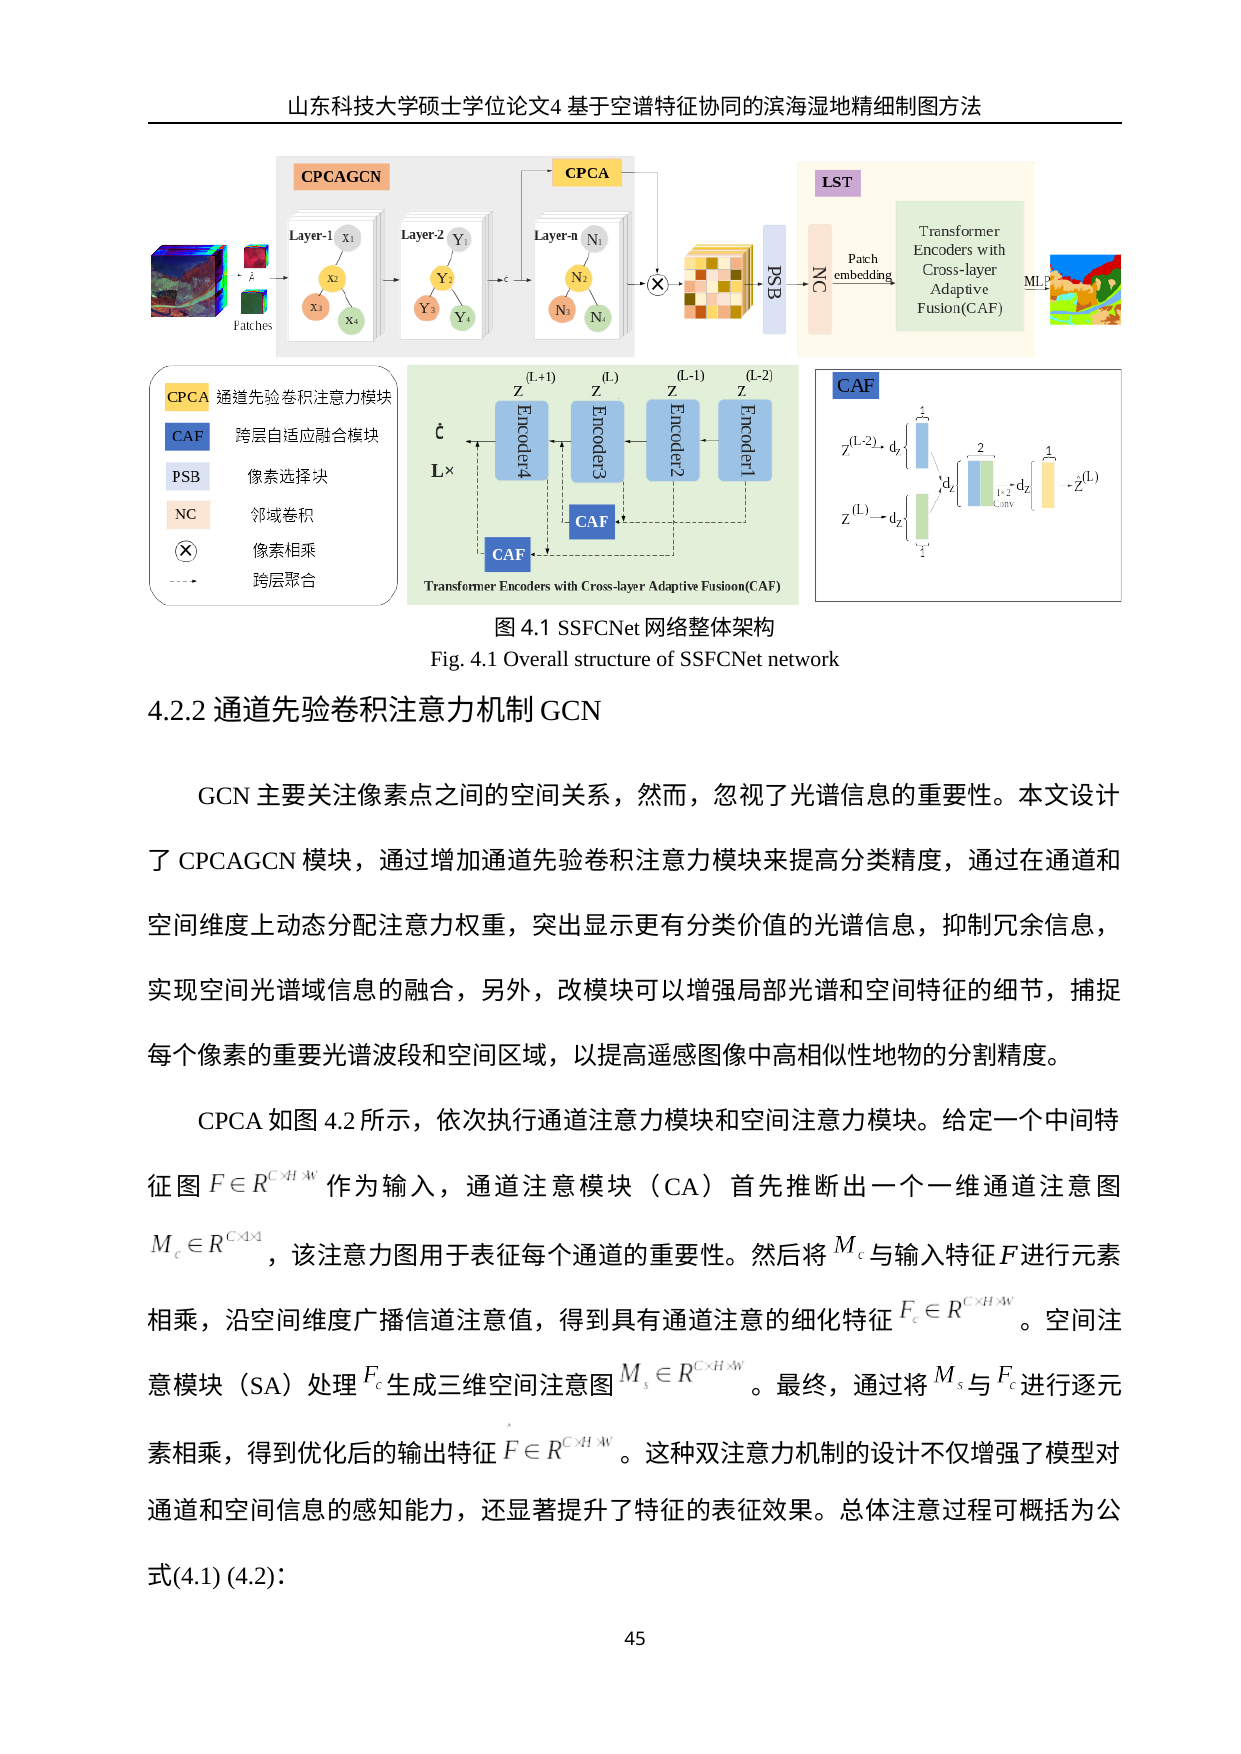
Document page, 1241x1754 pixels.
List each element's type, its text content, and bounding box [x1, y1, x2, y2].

text 图4.1 SSFCNet网络整体架构 [148, 610, 1122, 643]
subtitle 4.2.2 通道先验卷积注意力机制GCN [148, 675, 1122, 740]
text CPCA如图4.2所示，依次执行通道注意力模块和空间注意力模块。给定一个中间特征图作为输入，通道注意模块（CA）首先推断出一个一维通道注意图，该注意力图用于表征每个通道的重要性。然后将与输入特征𝐹进行元素相乘，沿空间维度广播信道注意值，得到具有通道注意的细化特征。空间注意模块（SA）处理生成三维空间注意图。最终，通过将与进行逐元素相乘，得到优化后的输出特征。这种双注意力机制的设计不仅增强了模型对通道和空间信息的感知能力，还显著提升了特征的表征效果。总体注意过程可概括为公式(4.1) (4.2)： [148, 1086, 1122, 1606]
text GCN主要关注像素点之间的空间关系，然而，忽视了光谱信息的重要性。本文设计了CPCAGCN模块，通过增加通道先验卷积注意力模块来提高分类精度，通过在通道和空间维度上动态分配注意力权重，突出显示更有分类价值的光谱信息，抑制冗余信息，实现空间光谱域信息的融合，另外，改模块可以增强局部光谱和空间特征的细节，捕捉每个像素的重要光谱波段和空间区域，以提高遥感图像中高相似性地物的分割精度。 [148, 761, 1122, 1086]
text Fig. 4.1 Overall structure of SSFCNet network [148, 643, 1122, 675]
